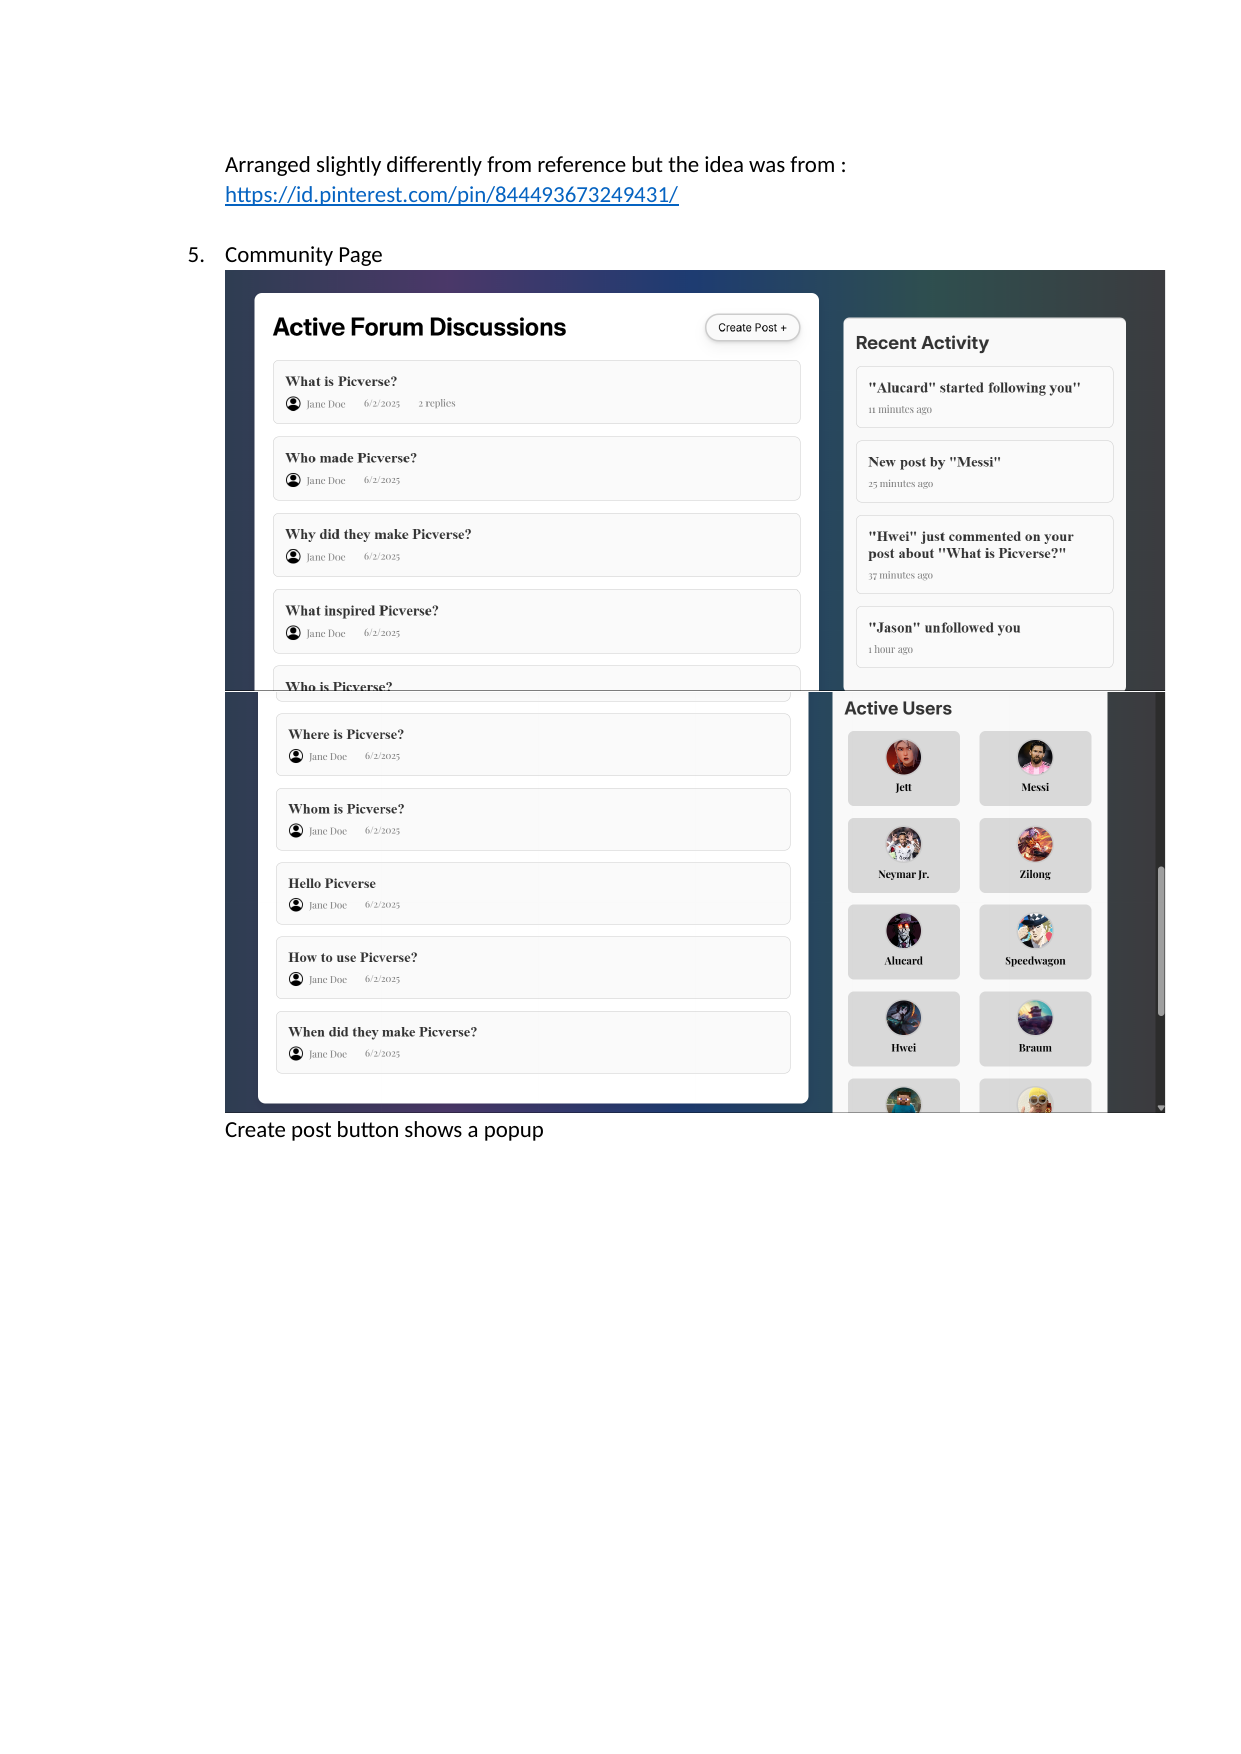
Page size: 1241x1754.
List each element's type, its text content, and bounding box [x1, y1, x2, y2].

picture [225, 270, 1166, 691]
picture [225, 692, 1166, 1113]
list Create post button shows a popup [225, 1115, 1090, 1143]
list Community Page [187, 241, 1090, 269]
list Arranged slightly differently from reference but the idea was from : https://id.pinterest.com/pin/844493673249431/ [225, 150, 1090, 208]
